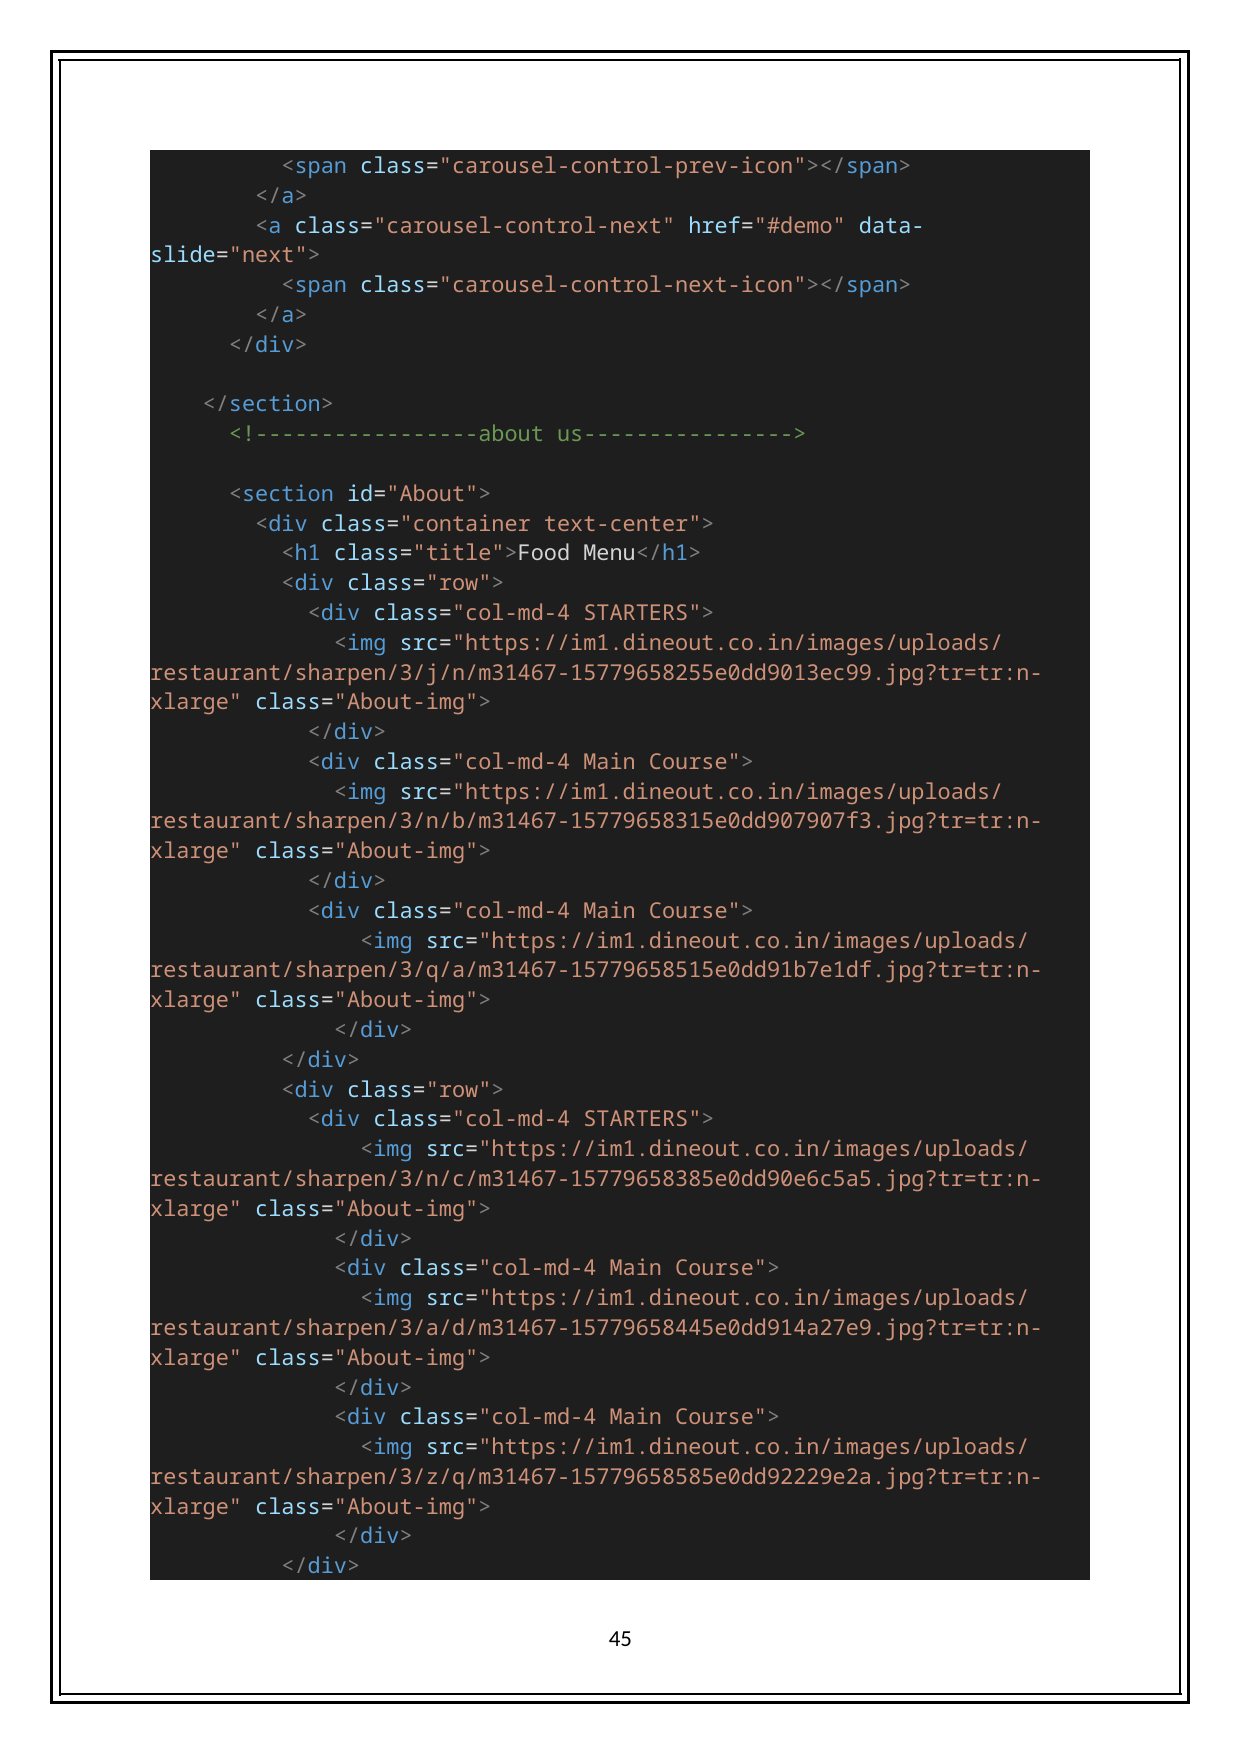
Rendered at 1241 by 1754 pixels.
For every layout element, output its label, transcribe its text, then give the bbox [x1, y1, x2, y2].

text <span class="carousel-control-next-icon"></span> [150, 269, 1090, 299]
text <img src="https://im1.dineout.co.in/images/uploads/restaurant/sharpen/3/q/a/m31467-15779658515e0dd91b7e1df.jpg?tr=tr:n-xlarge" class="About-img"> [150, 924, 1090, 1014]
text </div> [150, 1014, 1090, 1044]
text </div> [150, 1371, 1090, 1401]
text <!-----------------about us----------------> [150, 418, 1090, 448]
text </a> [150, 299, 1090, 329]
text </div> [150, 865, 1090, 895]
text </div> [150, 1044, 1090, 1073]
text <div class="col-md-4 Main Course"> [150, 1252, 1090, 1282]
text <img src="https://im1.dineout.co.in/images/uploads/restaurant/sharpen/3/n/b/m31467-15779658315e0dd907907f3.jpg?tr=tr:n-xlarge" class="About-img"> [150, 776, 1090, 865]
text <a class="carousel-control-next" href="#demo" data-slide="next"> [150, 209, 1090, 269]
text <img src="https://im1.dineout.co.in/images/uploads/restaurant/sharpen/3/z/q/m31467-15779658585e0dd92229e2a.jpg?tr=tr:n-xlarge" class="About-img"> [150, 1431, 1090, 1520]
text </div> [150, 1550, 1090, 1580]
text <div class="row"> [150, 1073, 1090, 1103]
text <div class="col-md-4 STARTERS"> [150, 597, 1090, 627]
text <h1 class="title">Food Menu</h1> [150, 537, 1090, 567]
text <div class="container text-center"> [150, 507, 1090, 537]
text </div> [150, 1520, 1090, 1550]
text <img src="https://im1.dineout.co.in/images/uploads/restaurant/sharpen/3/n/c/m31467-15779658385e0dd90e6c5a5.jpg?tr=tr:n-xlarge" class="About-img"> [150, 1133, 1090, 1222]
text </div> [150, 716, 1090, 746]
text <img src="https://im1.dineout.co.in/images/uploads/restaurant/sharpen/3/j/n/m31467-15779658255e0dd9013ec99.jpg?tr=tr:n-xlarge" class="About-img"> [150, 627, 1090, 716]
text <div class="row"> [150, 567, 1090, 597]
text <span class="carousel-control-prev-icon"></span> [150, 150, 1090, 180]
text <div class="col-md-4 Main Course"> [150, 746, 1090, 776]
text <img src="https://im1.dineout.co.in/images/uploads/restaurant/sharpen/3/a/d/m31467-15779658445e0dd914a27e9.jpg?tr=tr:n-xlarge" class="About-img"> [150, 1282, 1090, 1371]
text <section id="About"> [150, 478, 1090, 507]
text <div class="col-md-4 STARTERS"> [150, 1103, 1090, 1133]
text </a> [150, 180, 1090, 209]
text </div> [150, 1222, 1090, 1252]
text </div> [150, 329, 1090, 358]
text </section> [150, 388, 1090, 418]
text <div class="col-md-4 Main Course"> [150, 895, 1090, 924]
text <div class="col-md-4 Main Course"> [150, 1401, 1090, 1431]
